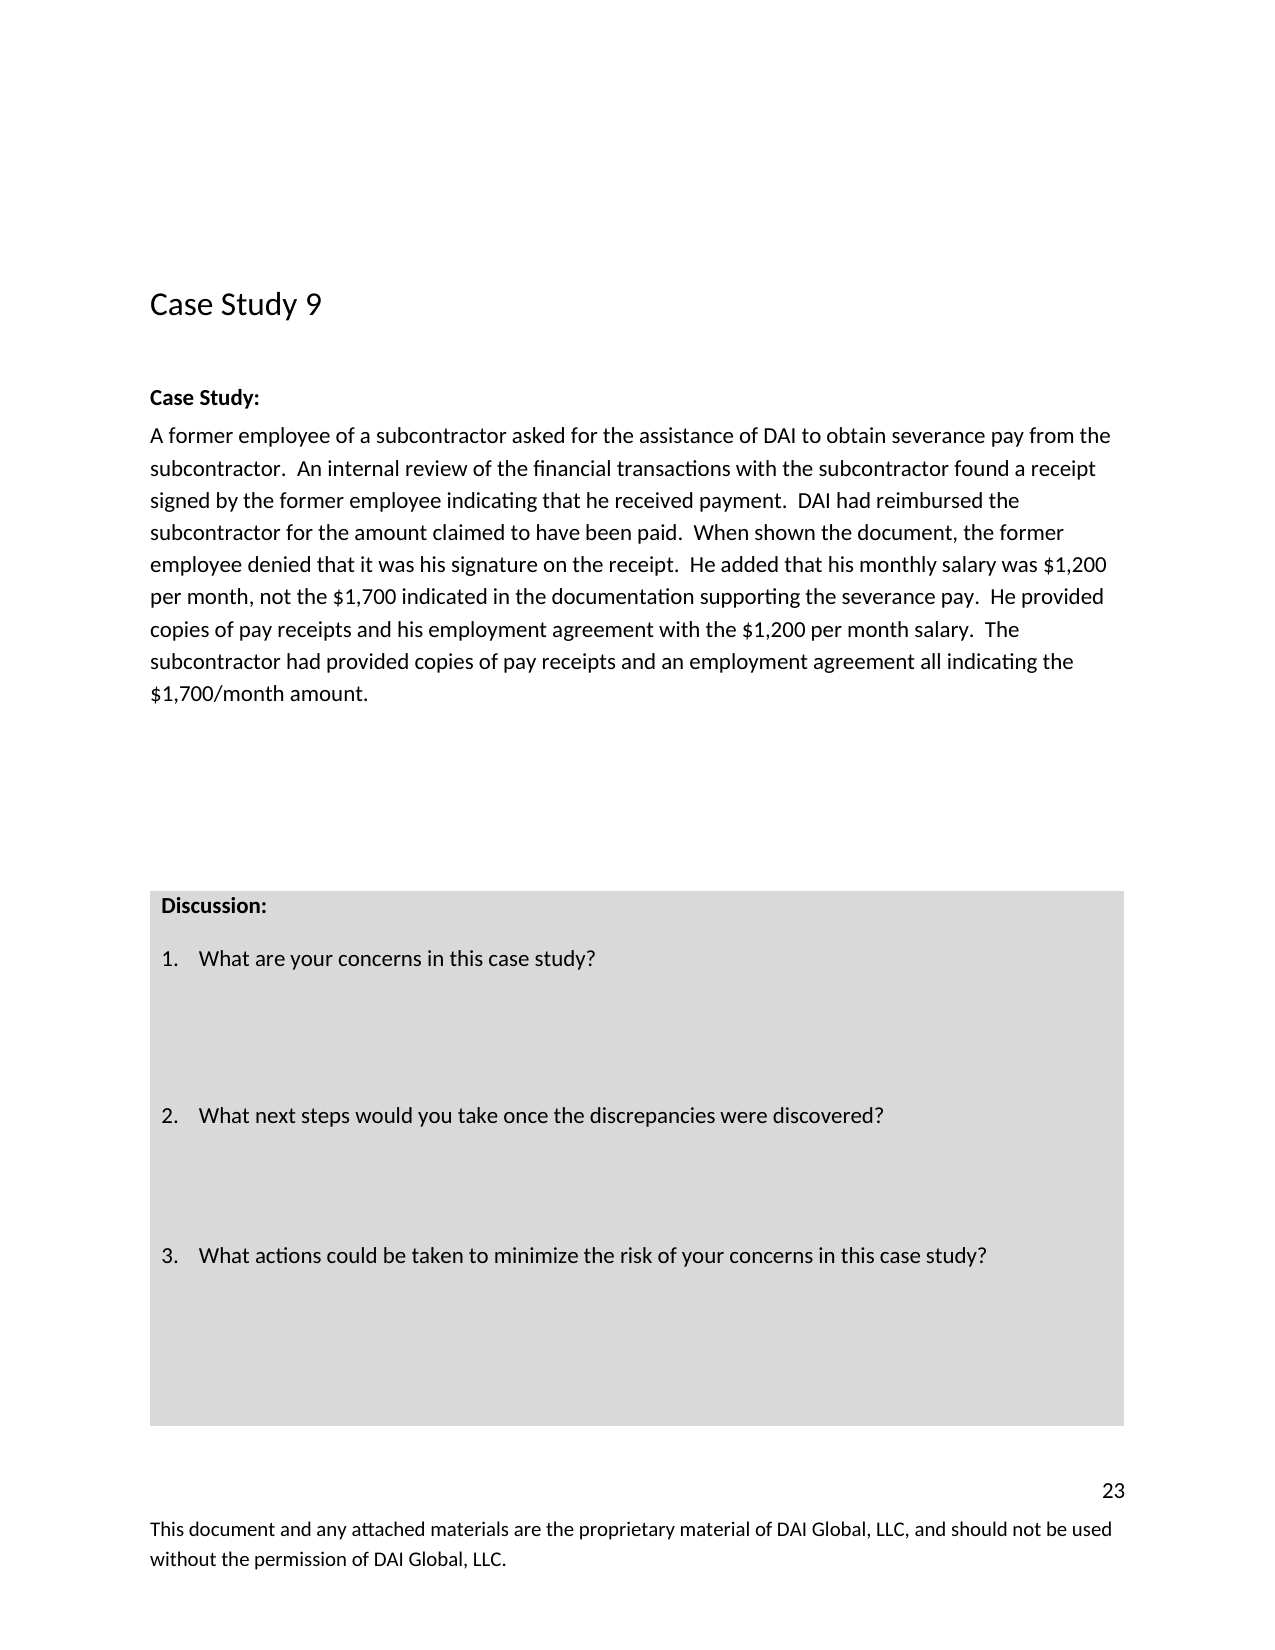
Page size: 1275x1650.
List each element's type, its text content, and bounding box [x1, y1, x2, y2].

subtitle Case Study 9: Fraud: Grantee (Discrepancies in Documentation) [150, 283, 1125, 324]
text Case Study: [150, 383, 1125, 411]
table_header Discussion: What are your concerns in this case study? What next steps would you take once the discrepancies were discovered? What actions could be taken to minimize the risk of your concerns in this case study? [150, 891, 1124, 1426]
text A former employee of a subcontractor asked for the assistance of DAI to obtain severance pay from the subcontractor. An internal review of the financial transactions with the subcontractor found a receipt signed by the former employee indicating that he received payment. DAI had reimbursed the subcontractor for the amount claimed to have been paid. When shown the document, the former employee denied that it was his signature on the receipt. He added that his monthly salary was $1,200 per month, not the $1,700 indicated in the documentation supporting the severance pay. He provided copies of pay receipts and his employment agreement with the $1,200 per month salary. The subcontractor had provided copies of pay receipts and an employment agreement all indicating the $1,700/month amount. [150, 422, 1125, 707]
